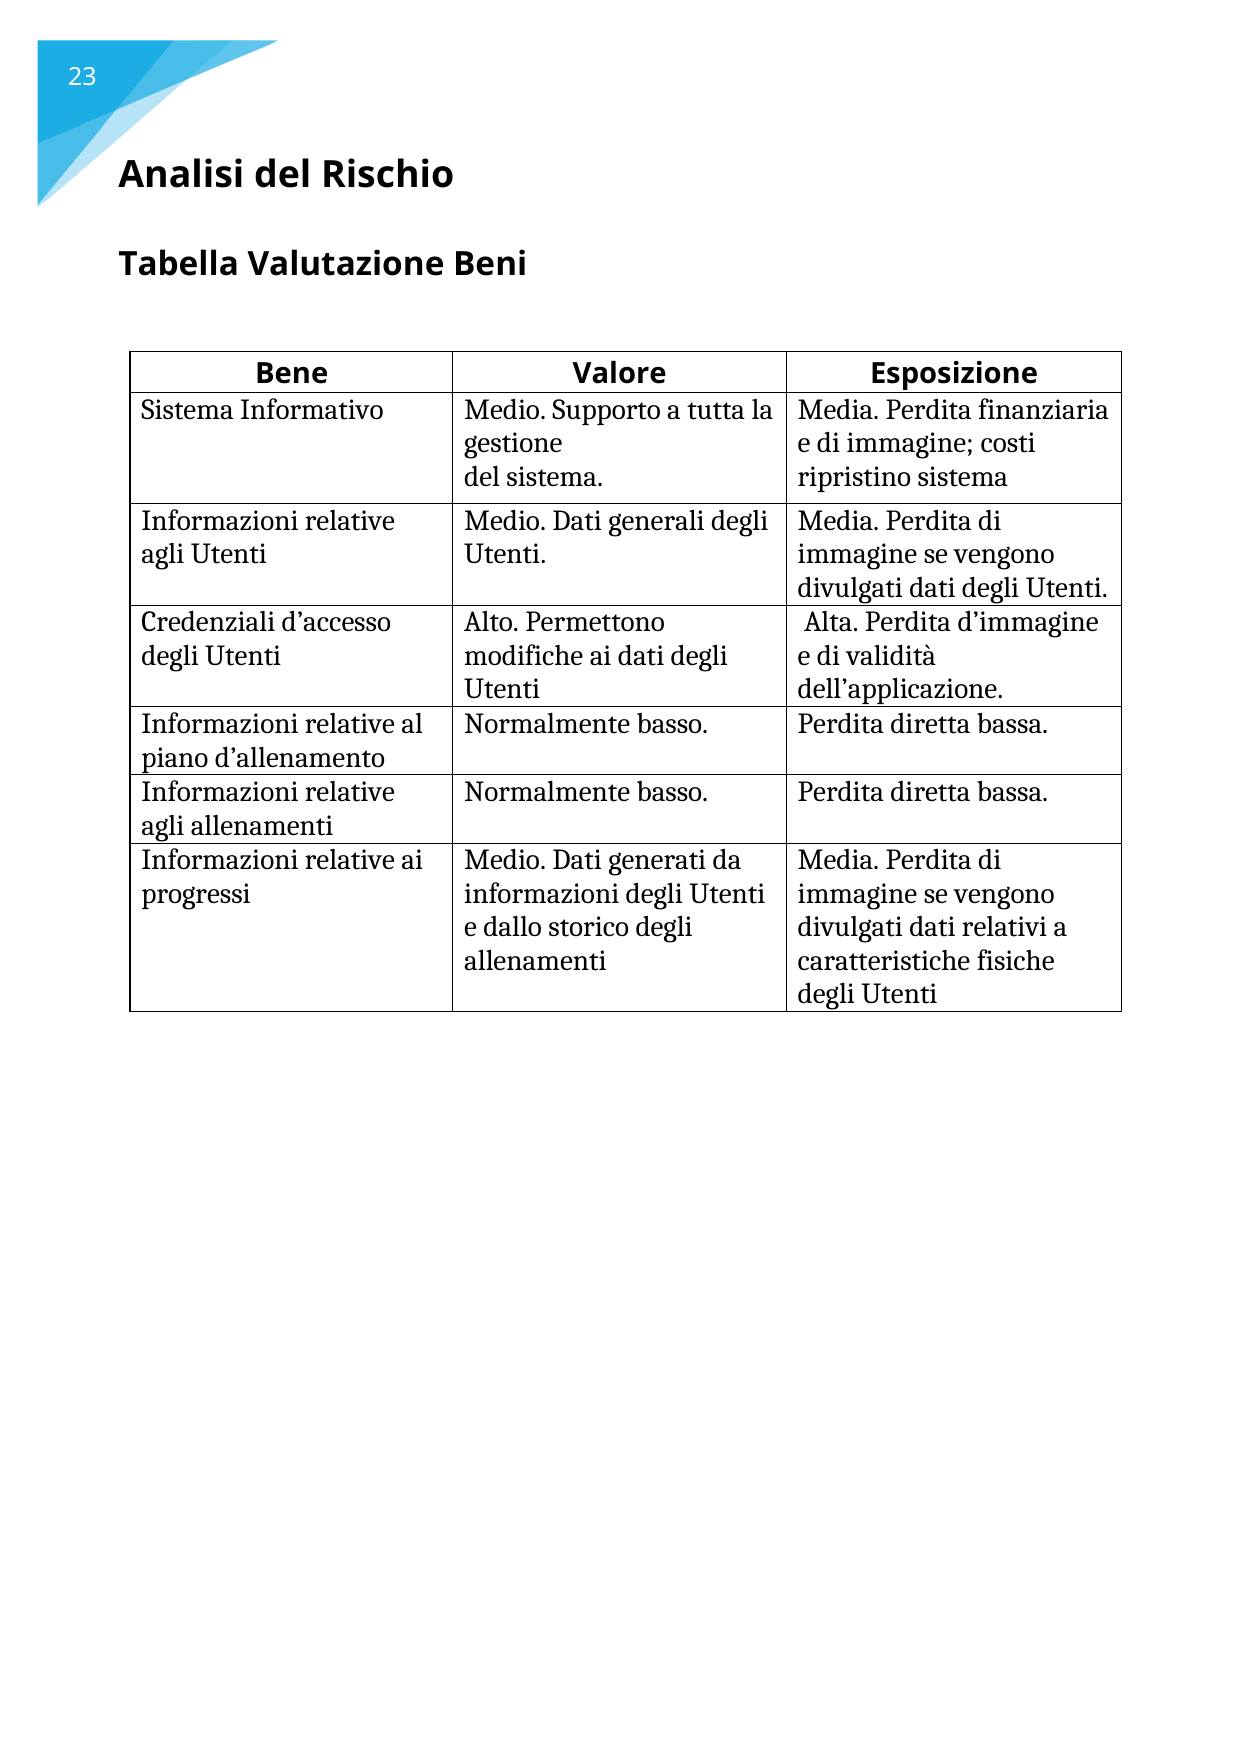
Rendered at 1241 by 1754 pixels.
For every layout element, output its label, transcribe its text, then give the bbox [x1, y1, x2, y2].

table_header Valore [453, 352, 786, 392]
text Analisi del Rischio [118, 148, 1122, 199]
table_cell Informazioni relative agli allenamenti [131, 775, 452, 842]
table_cell Sistema Informativo [131, 393, 452, 503]
table_cell Informazioni relative al piano d’allenamento [131, 707, 452, 774]
table_cell Media. Perdita di immagine se vengono divulgati dati relativi a caratteristiche fisiche degli Utenti [787, 844, 1121, 1011]
table_cell Informazioni relative ai progressi [131, 844, 452, 1011]
table_cell Medio. Dati generali degli Utenti. [453, 504, 786, 604]
table_cell Medio. Dati generati da informazioni degli Utenti e dallo storico degli allenamenti [453, 844, 786, 1011]
table_header Bene [131, 352, 452, 392]
table_cell Media. Perdita di immagine se vengono divulgati dati degli Utenti. [787, 504, 1121, 604]
table_cell Informazioni relative agli Utenti [131, 504, 452, 604]
table_cell Alto. Permettono modifiche ai dati degli Utenti [453, 606, 786, 706]
table_header Esposizione [787, 352, 1121, 392]
table_cell Normalmente basso. [453, 707, 786, 774]
table_cell Perdita diretta bassa. [787, 775, 1121, 842]
table_cell Medio. Supporto a tutta la gestione del sistema. [453, 393, 786, 503]
table_cell Media. Perdita finanziaria e di immagine; costi ripristino sistema [787, 393, 1121, 503]
text Tabella Valutazione Beni [118, 240, 1122, 285]
table_cell Alta. Perdita d’immagine e di validità dell’applicazione. [787, 606, 1121, 706]
table_cell Normalmente basso. [453, 775, 786, 842]
picture [37, 40, 279, 209]
table_cell Credenziali d’accesso degli Utenti [131, 606, 452, 706]
table_cell Perdita diretta bassa. [787, 707, 1121, 774]
